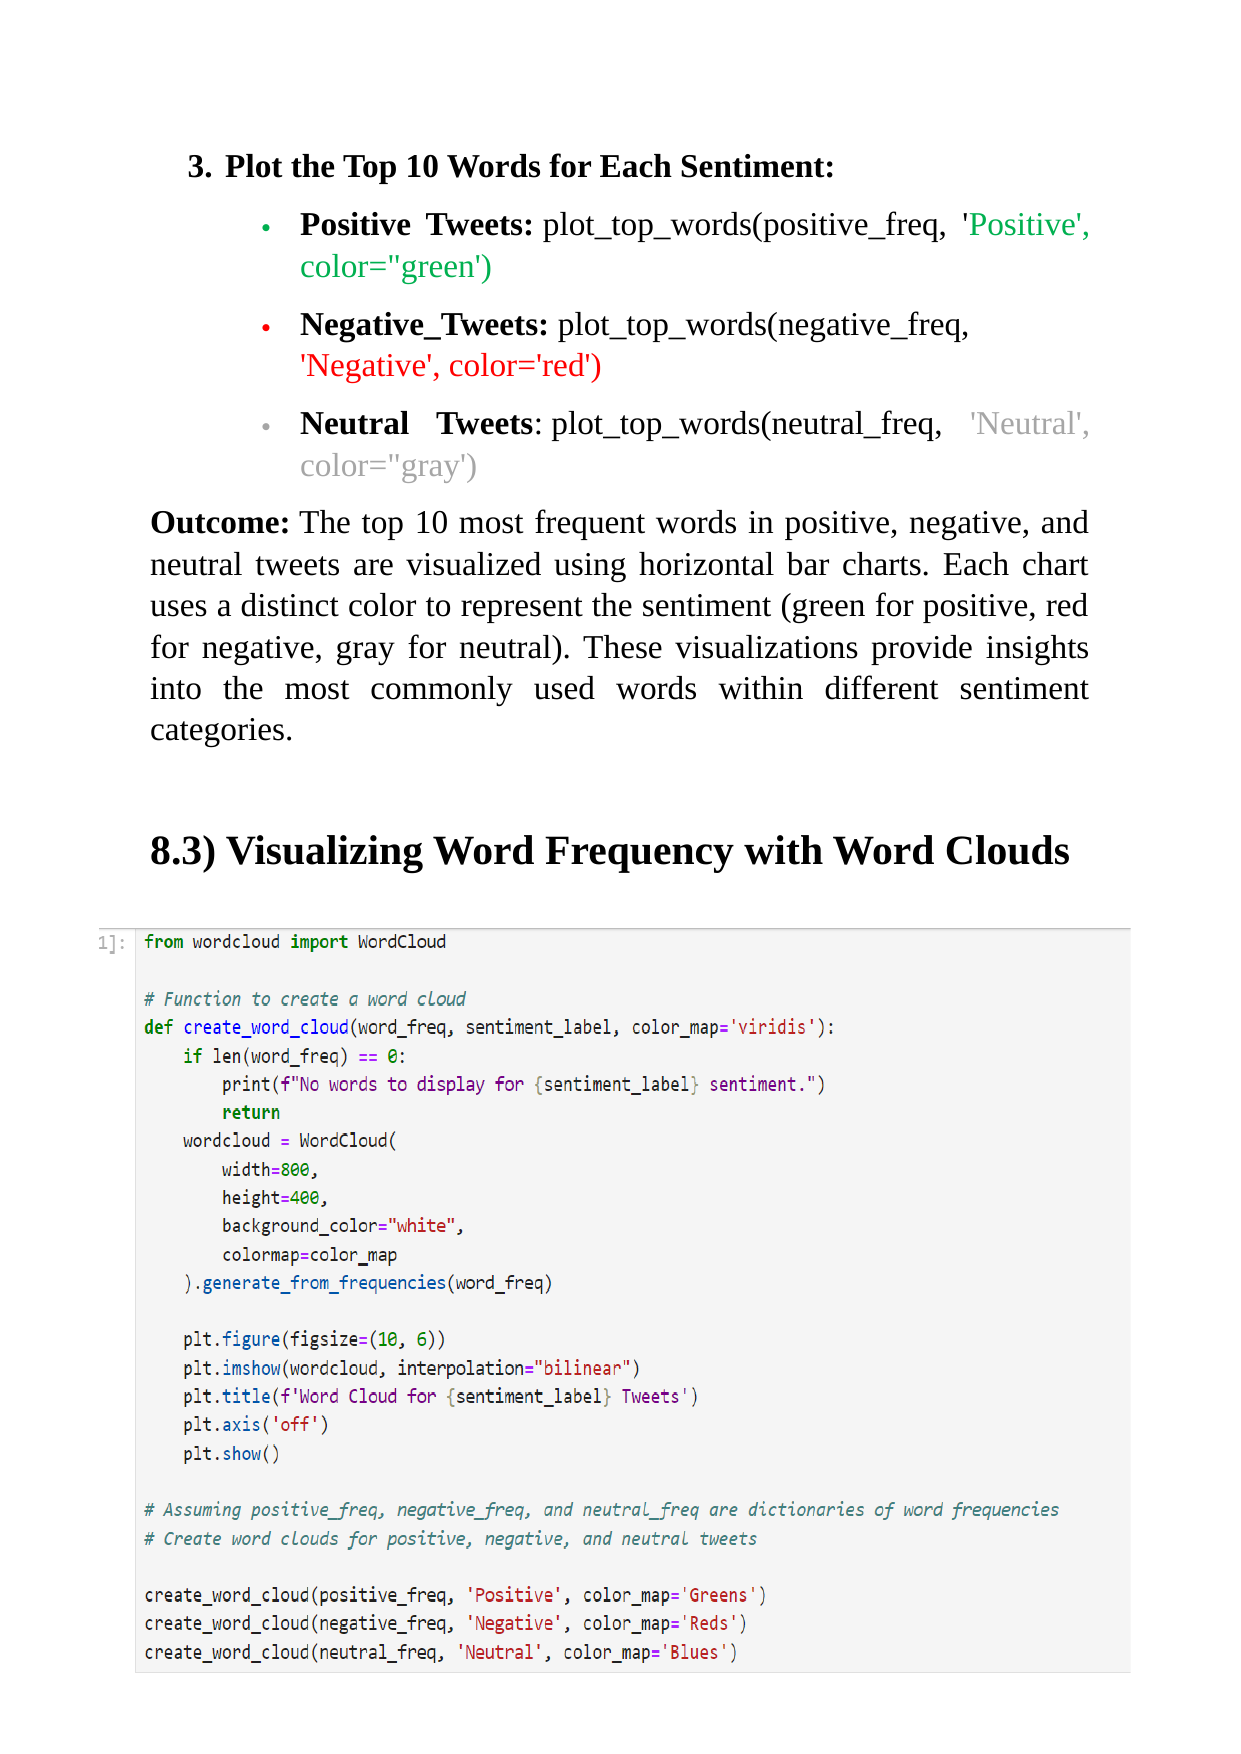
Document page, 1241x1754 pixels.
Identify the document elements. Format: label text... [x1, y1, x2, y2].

list Neutral Tweets: plot_top_words(neutral_freq, 'Neutral', color="gray') [262, 403, 1090, 483]
list Negative_Tweets: plot_top_words(negative_freq, 'Negative', color='red') [262, 304, 1090, 384]
text Outcome: The top 10 most frequent words in positive, negative, and neutral tweets are visualized using horizontal bar charts. Each chart uses a distinct color to represent the sentiment (green for positive, red for negative, gray for neutral). These visualizations provide insights into the most commonly used words within different sentiment categories. [150, 503, 1090, 748]
list Plot the Top 10 Words for Each Sentiment: [187, 147, 1090, 185]
list Positive Tweets: plot_top_words(positive_freq, 'Positive', color="green') [262, 205, 1090, 284]
picture [99, 928, 1131, 1678]
text 8.3) Visualizing Word Frequency with Word Clouds [150, 826, 1090, 873]
